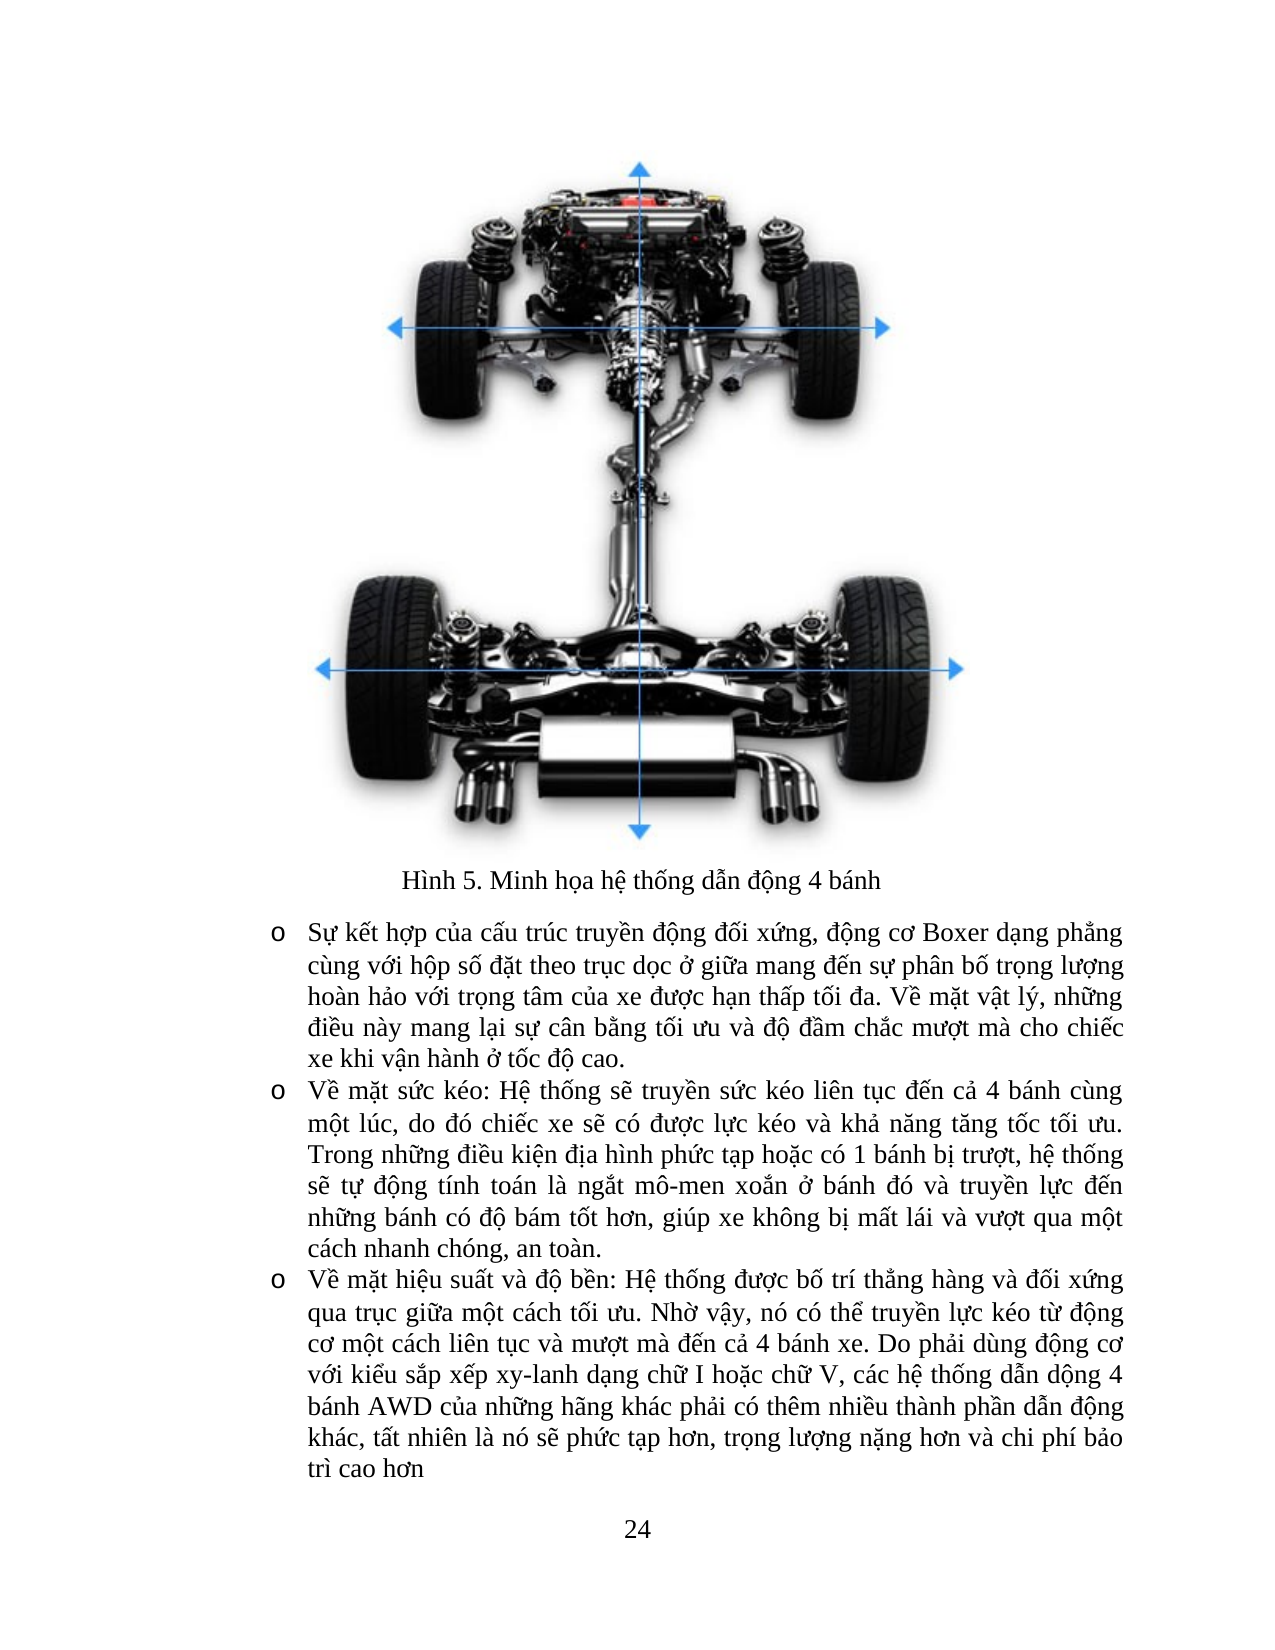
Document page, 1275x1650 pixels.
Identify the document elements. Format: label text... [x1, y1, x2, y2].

list Về mặt hiệu suất và độ bền: Hệ thống được bố trí thẳng hàng và đối xứng qua trục giữa một cách tối ưu. Nhờ vậy, nó có thể truyền lực kéo từ động cơ một cách liên tục và mượt mà đến cả 4 bánh xe. Do phải dùng động cơ với kiểu sắp xếp xy-lanh dạng chữ I hoặc chữ V, các hệ thống dẫn dộng 4 bánh AWD của những hãng khác phải có thêm nhiều thành phần dẫn động khác, tất nhiên là nó sẽ phức tạp hơn, trọng lượng nặng hơn và chi phí bảo trì cao hơn [270, 1263, 1125, 1483]
list Sự kết hợp của cấu trúc truyền động đối xứng, động cơ Boxer dạng phẳng cùng với hộp số đặt theo trục dọc ở giữa mang đến sự phân bố trọng lượng hoàn hảo với trọng tâm của xe được hạn thấp tối đa. Về mặt vật lý, những điều này mang lại sự cân bằng tối ưu và độ đầm chắc mượt mà cho chiếc xe khi vận hành ở tốc độ cao. [270, 916, 1125, 1074]
picture [307, 150, 970, 864]
list Về mặt sức kéo: Hệ thống sẽ truyền sức kéo liên tục đến cả 4 bánh cùng một lúc, do đó chiếc xe sẽ có được lực kéo và khả năng tăng tốc tối ưu. Trong những điều kiện địa hình phức tạp hoặc có 1 bánh bị trượt, hệ thống sẽ tự động tính toán là ngắt mô-men xoắn ở bánh đó và truyền lực đến những bánh có độ bám tốt hơn, giúp xe không bị mất lái và vượt qua một cách nhanh chóng, an toàn. [270, 1074, 1125, 1263]
text Hình 5. Minh họa hệ thống dẫn động 4 bánh [157, 864, 1125, 895]
